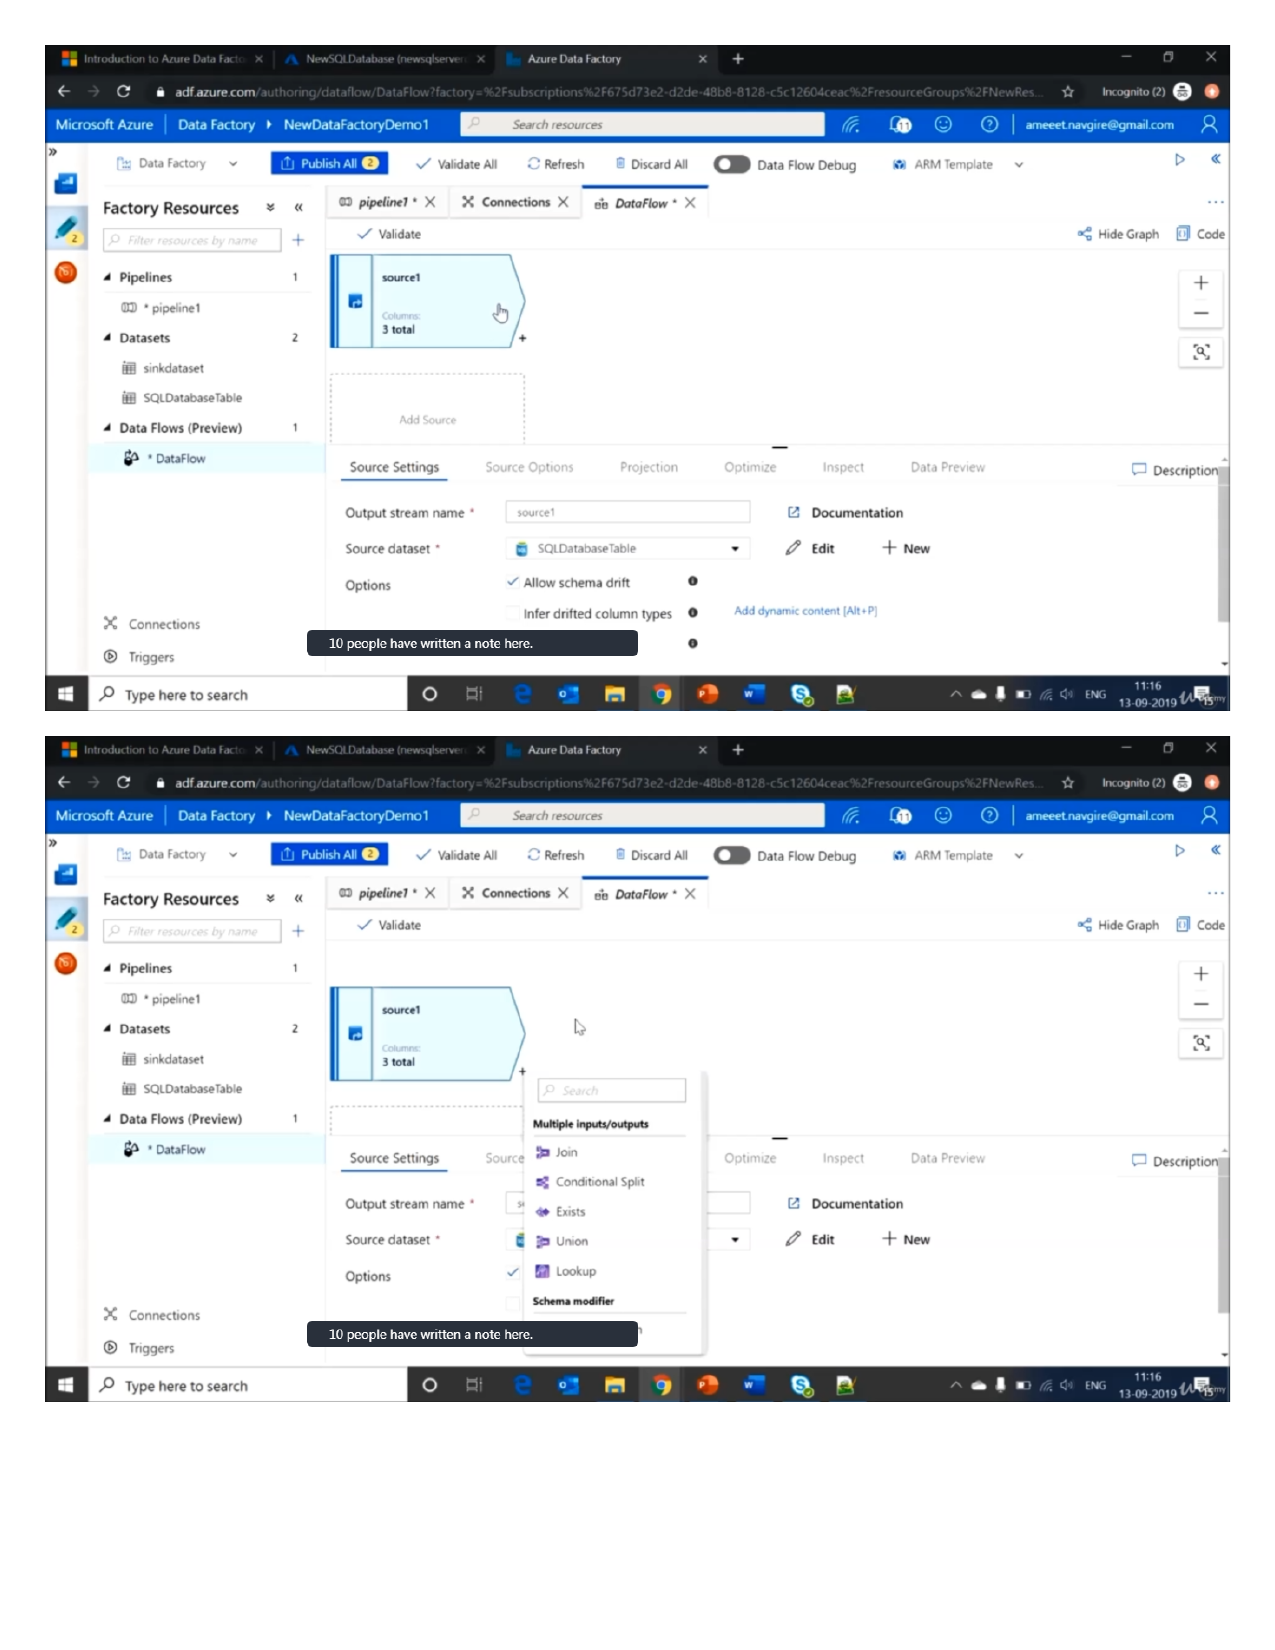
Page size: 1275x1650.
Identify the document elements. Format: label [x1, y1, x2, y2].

picture [45, 45, 1230, 711]
picture [45, 736, 1230, 1402]
